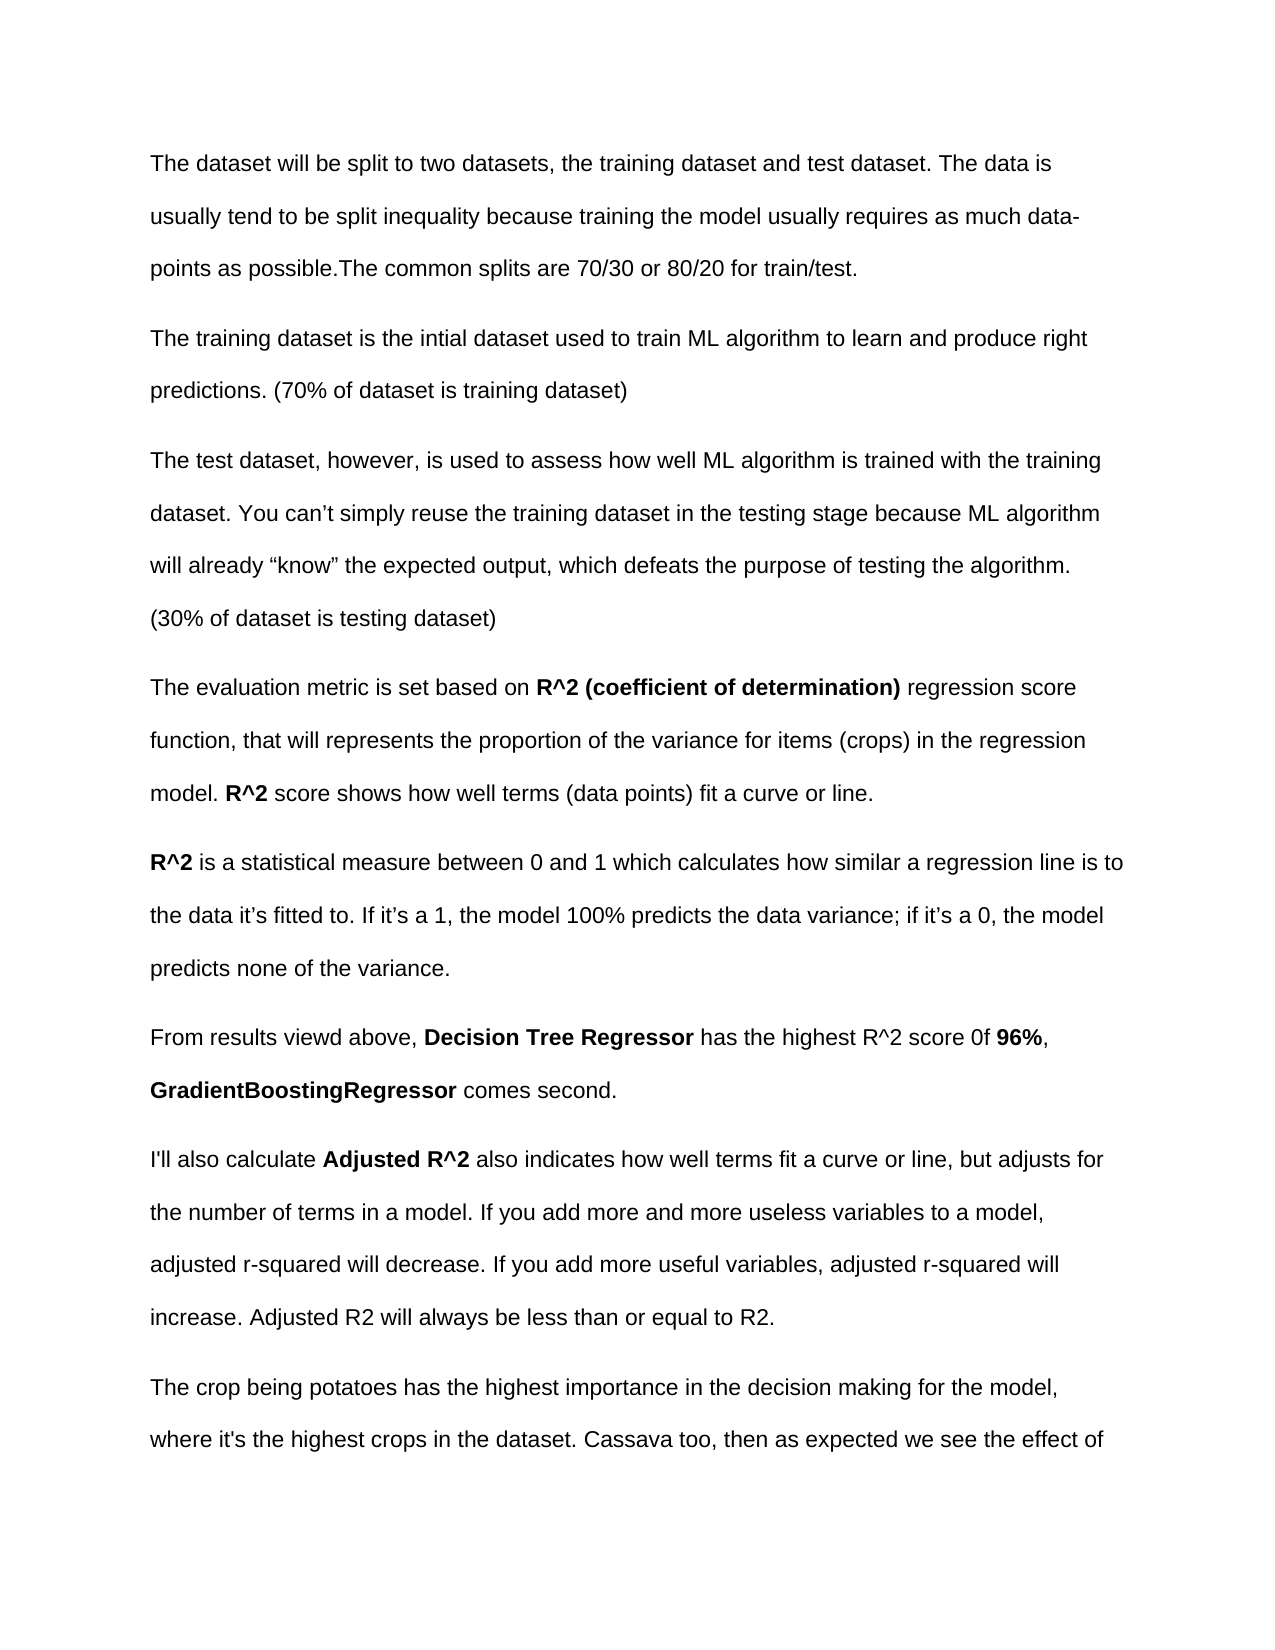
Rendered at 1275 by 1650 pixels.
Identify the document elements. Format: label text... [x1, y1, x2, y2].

text The training dataset is the intial dataset used to train ML algorithm to learn and produce right predictions. (70% of dataset is training dataset) [150, 325, 1125, 404]
text The test dataset, however, is used to assess how well ML algorithm is trained with the training dataset. You can’t simply reuse the training dataset in the testing stage because ML algorithm will already “know” the expected output, which defeats the purpose of testing the algorithm. (30% of dataset is testing dataset) [150, 447, 1125, 631]
text The evaluation metric is set based on R^2 (coefficient of determination) regression score function, that will represents the proportion of the variance for items (crops) in the regression model. R^2 score shows how well terms (data points) fit a curve or line. [150, 674, 1125, 806]
text The dataset will be split to two datasets, the training dataset and test dataset. The data is usually tend to be split inequality because training the model usually requires as much data-points as possible.The common splits are 70/30 or 80/20 for train/test. [150, 150, 1125, 282]
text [150, 1373, 1125, 1453]
text R^2 is a statistical measure between 0 and 1 which calculates how similar a regression line is to the data it’s fitted to. If it’s a 1, the model 100% predicts the data variance; if it’s a 0, the model predicts none of the variance. [150, 849, 1125, 981]
text From results viewd above, Decision Tree Regressor has the highest R^2 score 0f 96%, GradientBoostingRegressor comes second. [150, 1024, 1125, 1103]
text I'll also calculate Adjusted R^2 also indicates how well terms fit a curve or line, but adjusts for the number of terms in a model. If you add more and more useless variables to a model, adjusted r-squared will decrease. If you add more useful variables, adjusted r-squared will increase. Adjusted R2 will always be less than or equal to R2. [150, 1146, 1125, 1331]
